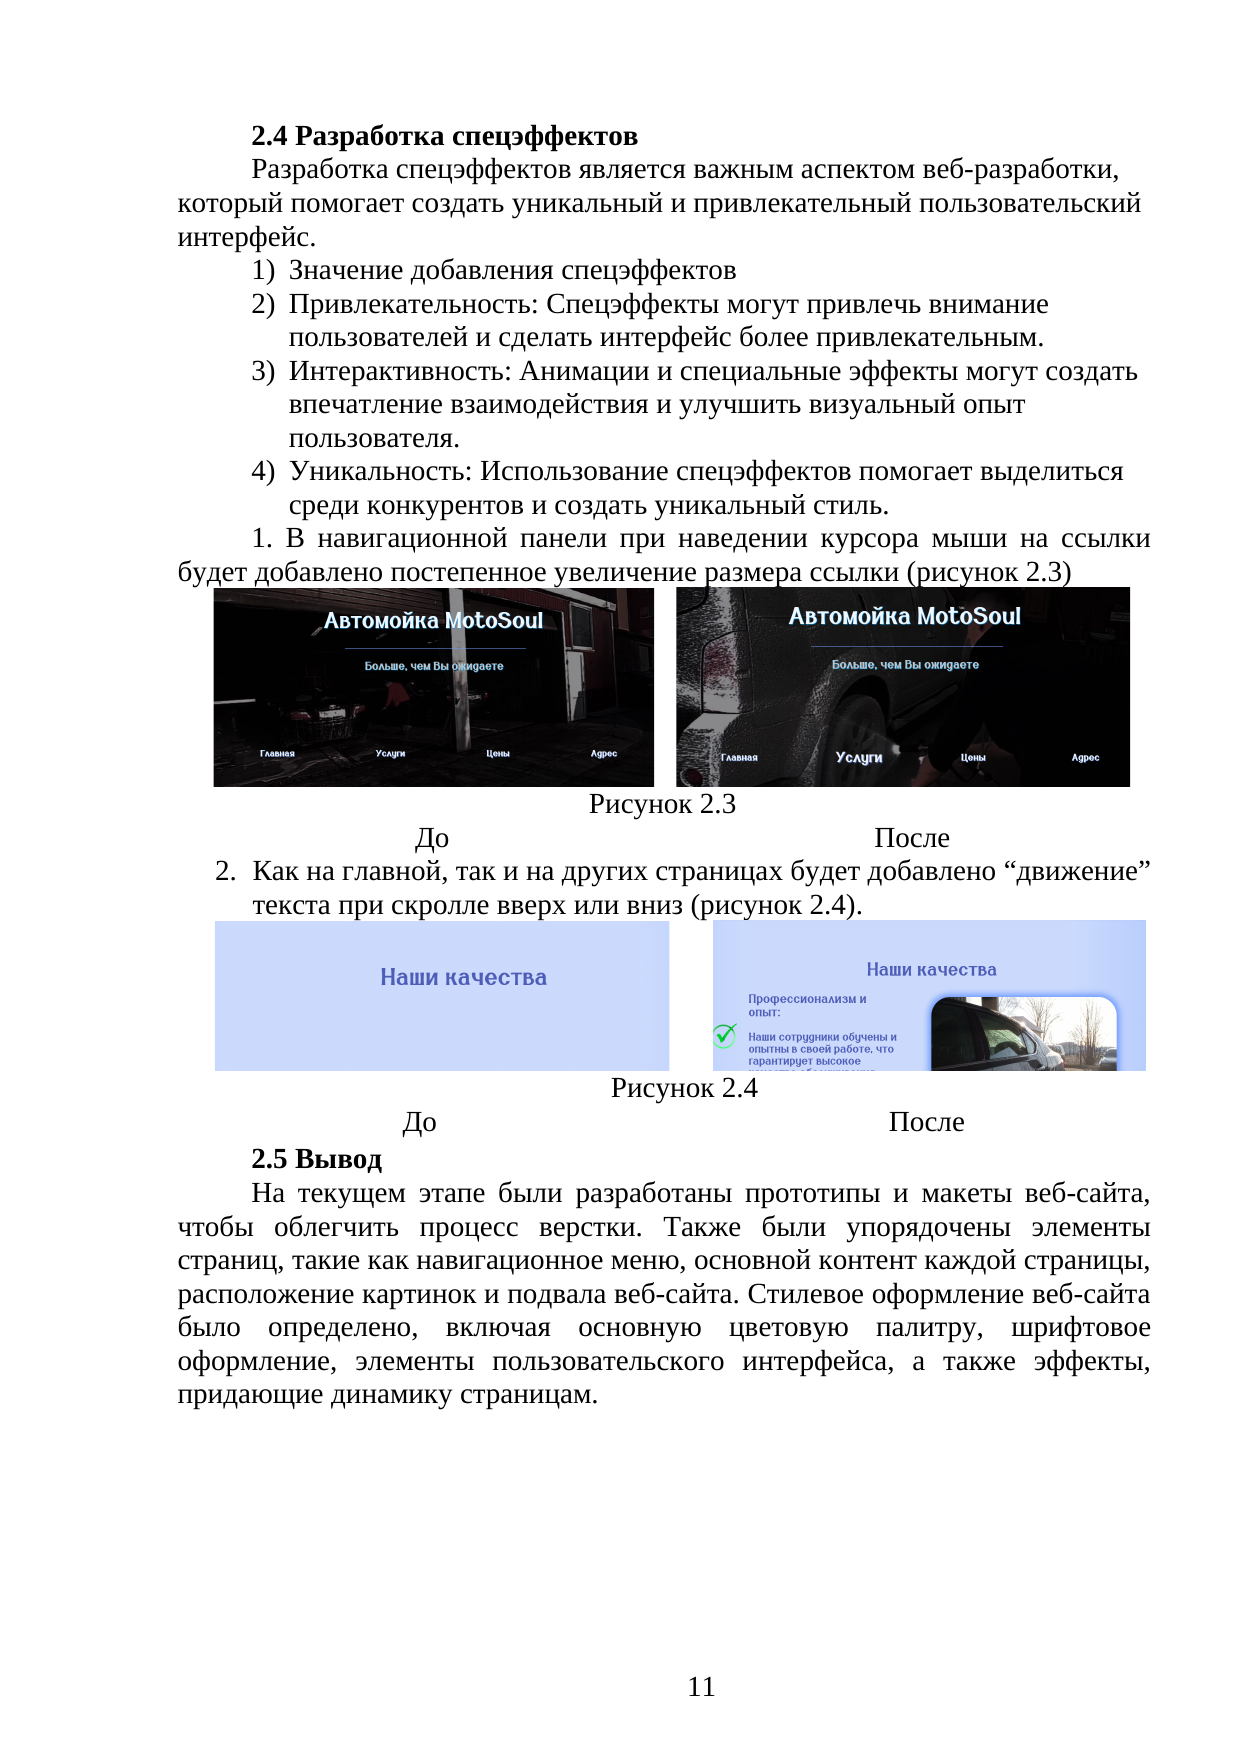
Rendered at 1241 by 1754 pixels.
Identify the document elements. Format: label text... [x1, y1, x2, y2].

list Как на главной, так и на других страницах будет добавлено “движение” текста при скролле вверх или вниз (рисунок 2.4). [215, 853, 1152, 920]
picture [713, 920, 1146, 1071]
picture [214, 921, 670, 1071]
picture [676, 587, 1131, 787]
text Разработка спецэффектов является важным аспектом веб-разработки, который помогает создать уникальный и привлекательный пользовательский интерфейс. [177, 152, 1152, 252]
text На текущем этапе были разработаны прототипы и макеты веб-сайта, чтобы облегчить процесс верстки. Также были упорядочены элементы страниц, такие как навигационное меню, основной контент каждой страницы, расположение картинок и подвала веб-сайта. Стилевое оформление веб-сайта было определено, включая основную цветовую палитру, шрифтовое оформление, элементы пользовательского интерфейса, а также эффекты, придающие динамику страницам. [177, 1175, 1152, 1410]
text Рисунок 2.3 [177, 786, 1152, 820]
text До После [215, 1104, 1152, 1137]
text До После [177, 820, 1152, 853]
list Привлекательность: Спецэффекты могут привлечь внимание пользователей и сделать интерфейс более привлекательным. [251, 286, 1152, 353]
picture [213, 588, 655, 787]
list Значение добавления спецэффектов [251, 252, 1152, 286]
text Рисунок 2.4 [215, 1070, 1152, 1104]
subtitle 2.5 Вывод [177, 1142, 1152, 1175]
subtitle 2.4 Разработка спецэффектов [177, 118, 1152, 152]
text 1. В навигационной панели при наведении курсора мыши на ссылки будет добавлено постепенное увеличение размера ссылки (рисунок 2.3) [177, 521, 1152, 588]
list Интерактивность: Анимации и специальные эффекты могут создать впечатление взаимодействия и улучшить визуальный опыт пользователя. [251, 353, 1152, 453]
list Уникальность: Использование спецэффектов помогает выделиться среди конкурентов и создать уникальный стиль. [251, 453, 1152, 521]
